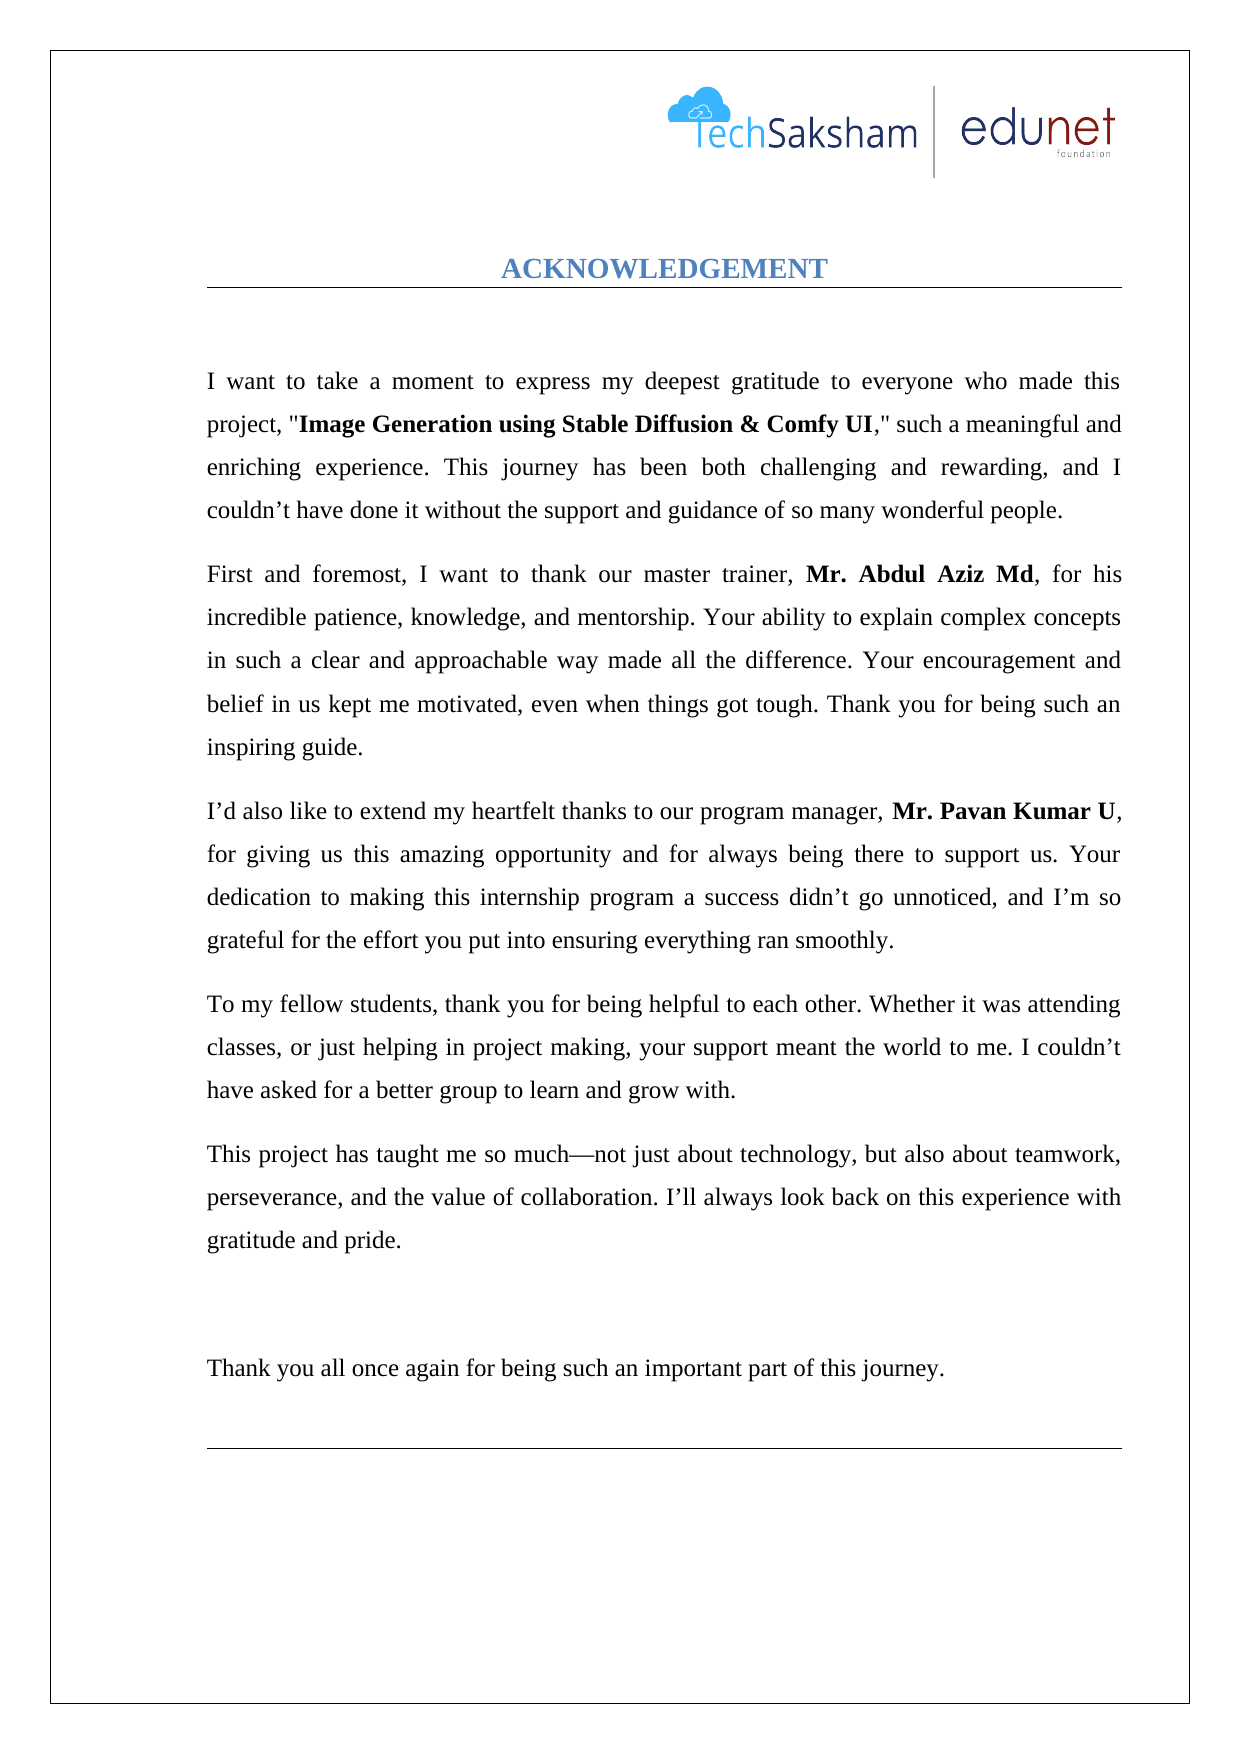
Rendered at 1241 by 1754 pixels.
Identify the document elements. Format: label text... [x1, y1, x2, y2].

text I’d also like to extend my heartfelt thanks to our program manager, Mr. Pavan Kumar U, for giving us this amazing opportunity and for always being there to support us. Your dedication to making this internship program a success didn’t go unnoticed, and I’m so grateful for the effort you put into ensuring everything ran smoothly. [207, 796, 1122, 954]
text This project has taught me so much—not just about technology, but also about teamwork, perseverance, and the value of collaboration. I’ll always look back on this experience with gratitude and pride. [207, 1139, 1122, 1254]
text To my fellow students, thank you for being helpful to each other. Whether it was attending classes, or just helping in project making, your support meant the world to me. I couldn’t have asked for a better group to learn and grow with. [207, 989, 1122, 1104]
text ACKNOWLEDGEMENT [207, 251, 1122, 287]
text First and foremost, I want to thank our master trainer, Mr. Abdul Aziz Md, for his incredible patience, knowledge, and mentorship. Your ability to explain complex concepts in such a clear and approachable way made all the difference. Your encouragement and belief in us kept me motivated, even when things got tough. Thank you for being such an inspiring guide. [207, 559, 1122, 761]
picture [955, 100, 1122, 164]
text Thank you all once again for being such an important part of this journey. [207, 1353, 1122, 1382]
text I want to take a moment to express my deepest gratitude to everyone who made this project, "Image Generation using Stable Diffusion & Comfy UI," such a meaningful and enriching experience. This journey has been both challenging and rewarding, and I couldn’t have done it without the support and guidance of so many wonderful people. [207, 366, 1122, 524]
picture [662, 79, 923, 154]
